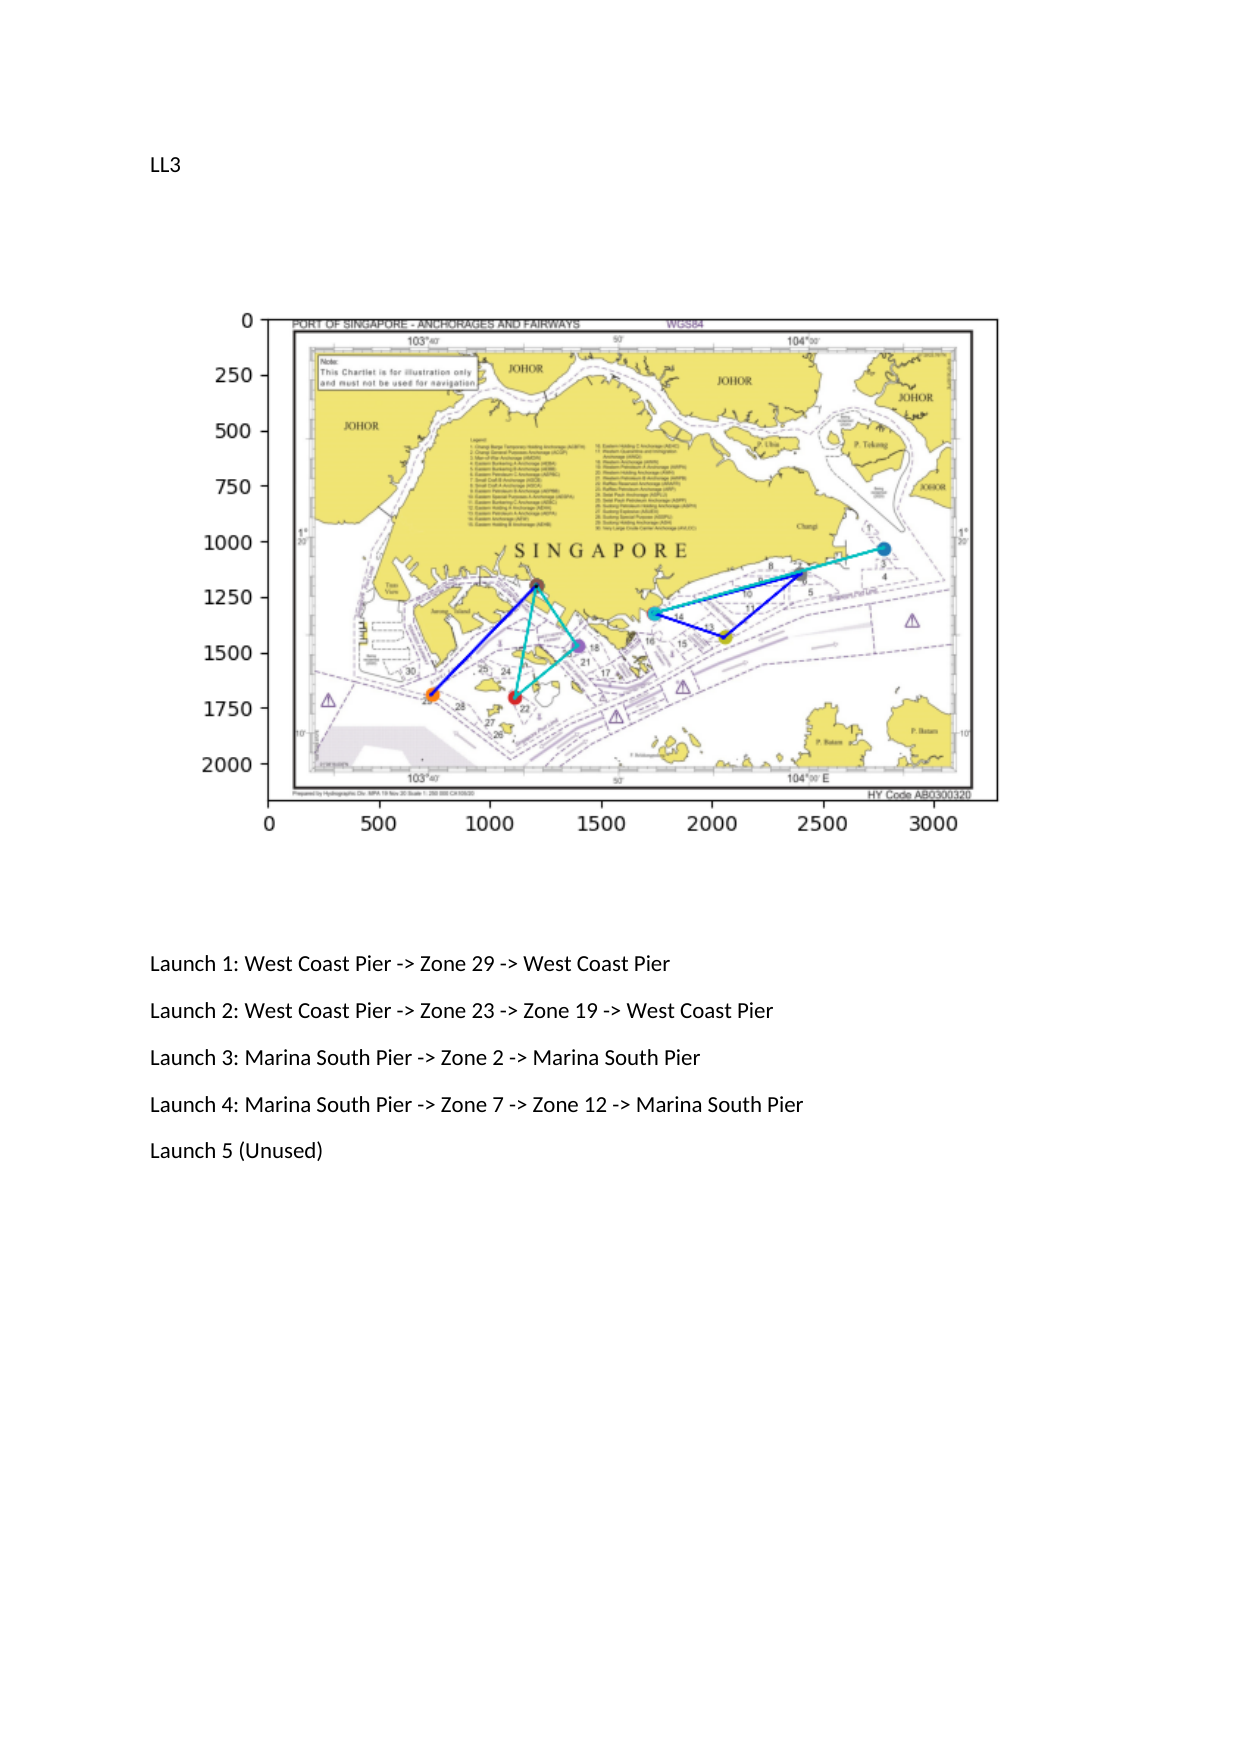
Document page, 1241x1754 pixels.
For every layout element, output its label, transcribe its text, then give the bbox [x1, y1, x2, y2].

text Launch 5 (Unused) [150, 1137, 1090, 1164]
text LL3 [150, 150, 1090, 178]
text Launch 3: Marina South Pier -> Zone 2 -> Marina South Pier [150, 1043, 1090, 1071]
text Launch 4: Marina South Pier -> Zone 7 -> Zone 12 -> Marina South Pier [150, 1090, 1090, 1118]
text Launch 2: West Coast Pier -> Zone 23 -> Zone 19 -> West Coast Pier [150, 996, 1090, 1024]
picture [150, 203, 1087, 906]
